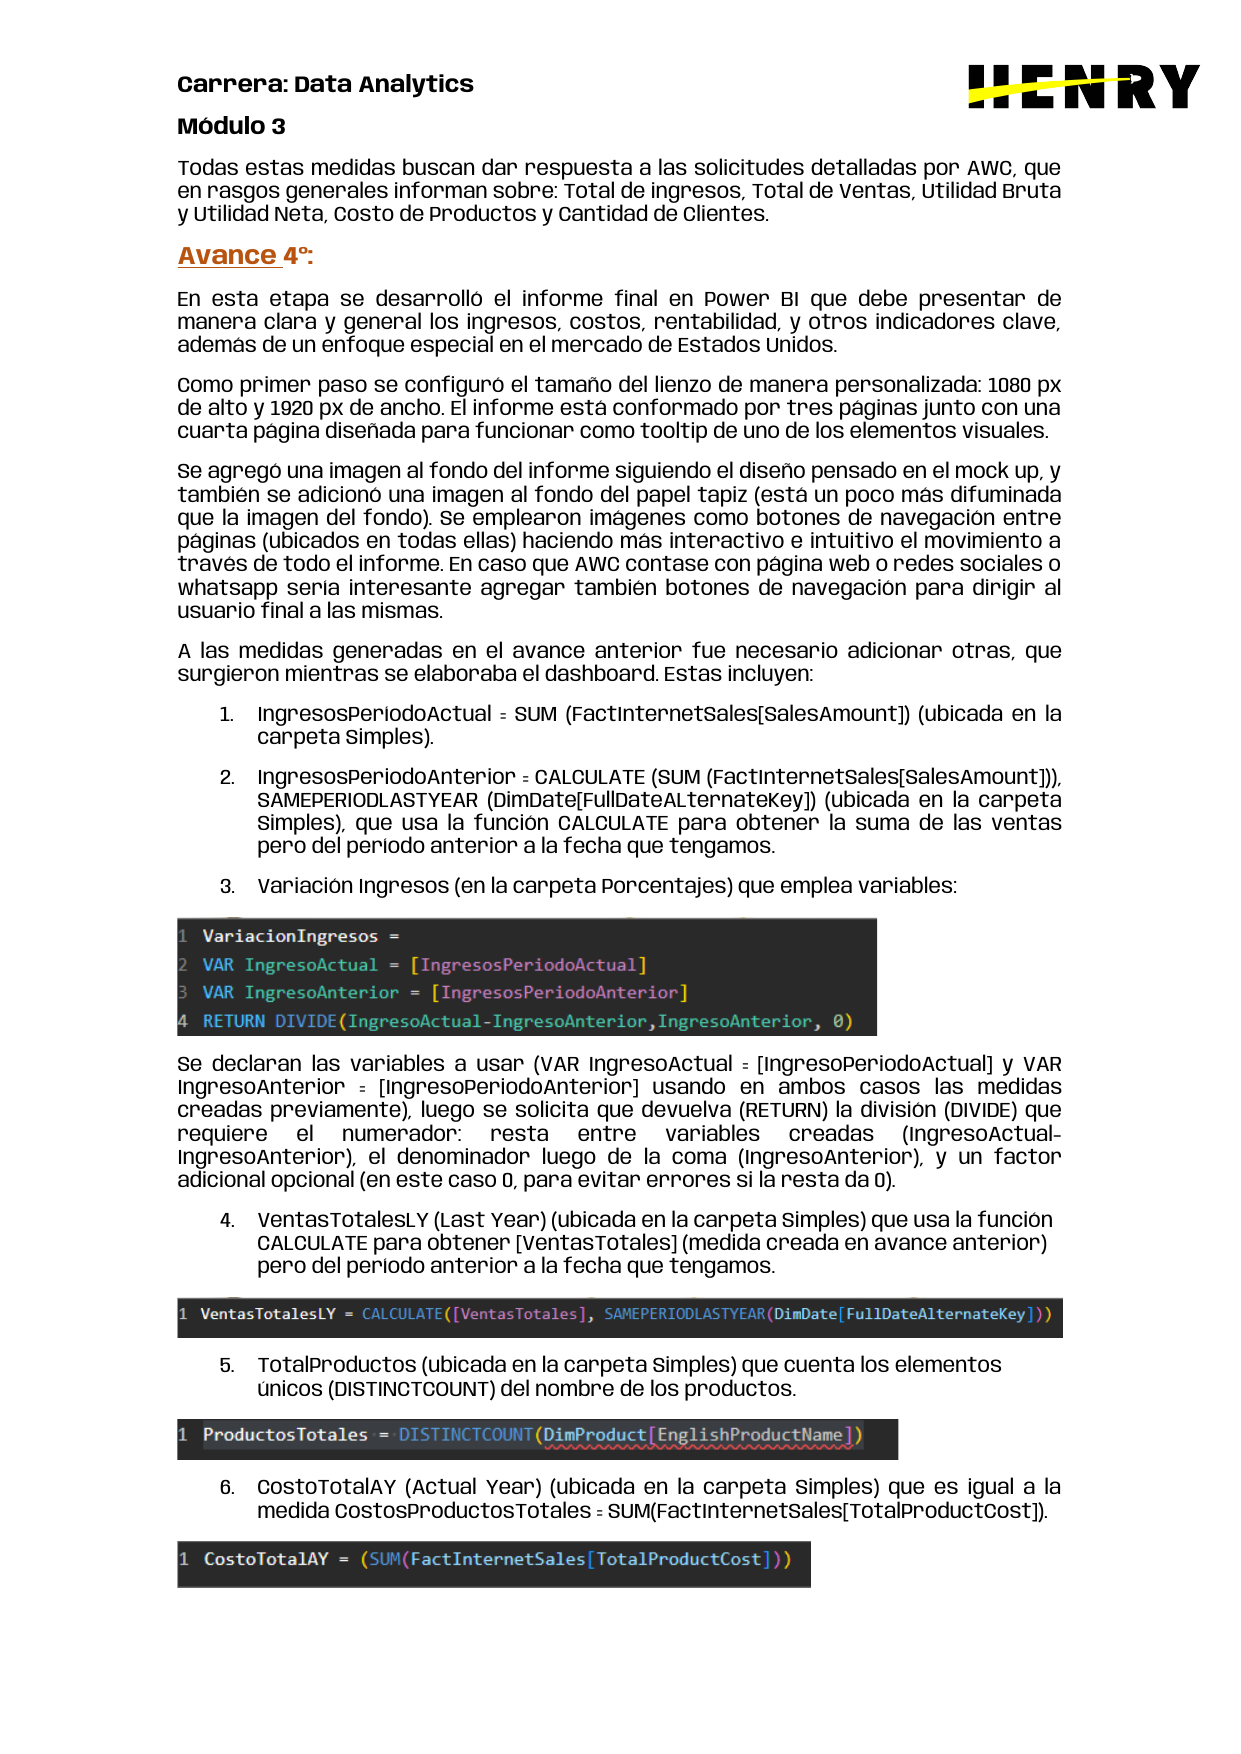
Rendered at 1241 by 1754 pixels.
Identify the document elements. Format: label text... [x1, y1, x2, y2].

subtitle Como primer paso se configuró el tamaño del lienzo de manera personalizada: 1080 px de alto y 1920 px de ancho. El informe está conformado por tres páginas junto con una cuarta página diseñada para funcionar como tooltip de uno de los elementos visuales. [177, 376, 1063, 444]
picture [949, 30, 1232, 140]
picture [177, 1419, 899, 1460]
subtitle Variación Ingresos (en la carpeta Porcentajes) que emplea variables: [220, 877, 1063, 899]
list TotalProductos (ubicada en la carpeta Simples) que cuenta los elementos únicos (DISTINCTCOUNT) del nombre de los productos. [220, 1356, 1063, 1401]
subtitle IngresosPeríodoActual = SUM (FactInternetSales[SalesAmount]) (ubicada en la carpeta Simples). [220, 704, 1063, 749]
picture [177, 1541, 811, 1588]
picture [177, 1297, 1063, 1338]
picture [177, 917, 878, 1036]
subtitle Todas estas medidas buscan dar respuesta a las solicitudes detalladas por AWC, que en rasgos generales informan sobre: Total de ingresos, Total de Ventas, Utilidad Bruta y Utilidad Neta, Costo de Productos y Cantidad de Clientes. [177, 158, 1063, 227]
subtitle A las medidas generadas en el avance anterior fue necesario adicionar otras, que surgieron mientras se elaboraba el dashboard. Estas incluyen: [177, 641, 1063, 686]
subtitle Avance 4º: [177, 245, 1063, 271]
subtitle Se agregó una imagen al fondo del informe siguiendo el diseño pensado en el mock up, y también se adicionó una imagen al fondo del papel tapiz (está un poco más difuminada que la imagen del fondo). Se emplearon imágenes como botones de navegación entre páginas (ubicados en todas ellas) haciendo más interactivo e intuitivo el movimiento a través de todo el informe. En caso que AWC contase con página web o redes sociales o whatsapp sería interesante agregar también botones de navegación para dirigir al usuario final a las mismas. [177, 462, 1063, 623]
list VentasTotalesLY (Last Year) (ubicada en la carpeta Simples) que usa la función CALCULATE para obtener [VentasTotales] (medida creada en avance anterior) pero del período anterior a la fecha que tengamos. [220, 1211, 1063, 1279]
list CostoTotalAY (Actual Year) (ubicada en la carpeta Simples) que es igual a la medida CostosProductosTotales = SUM(FactInternetSales[TotalProductCost]). [220, 1478, 1063, 1523]
subtitle Se declaran las variables a usar (VAR IngresoActual = [IngresoPeriodoActual] y VAR IngresoAnterior = [IngresoPeriodoAnterior] usando en ambos casos las medidas creadas previamente), luego se solicita que devuelva (RETURN) la división (DIVIDE) que requiere el numerador: resta entre variables creadas (IngresoActual-IngresoAnterior), el denominador luego de la coma (IngresoAnterior), y un factor adicional opcional (en este caso 0, para evitar errores si la resta da 0). [177, 1055, 1063, 1192]
subtitle En esta etapa se desarrolló el informe final en Power BI que debe presentar de manera clara y general los ingresos, costos, rentabilidad, y otros indicadores clave, además de un enfoque especial en el mercado de Estados Unidos. [177, 289, 1063, 357]
subtitle IngresosPeriodoAnterior = CALCULATE (SUM (FactInternetSales[SalesAmount])), SAMEPERIODLASTYEAR (DimDate[FullDateALternateKey]) (ubicada en la carpeta Simples), que usa la función CALCULATE para obtener la suma de las ventas pero del período anterior a la fecha que tengamos. [220, 768, 1063, 859]
